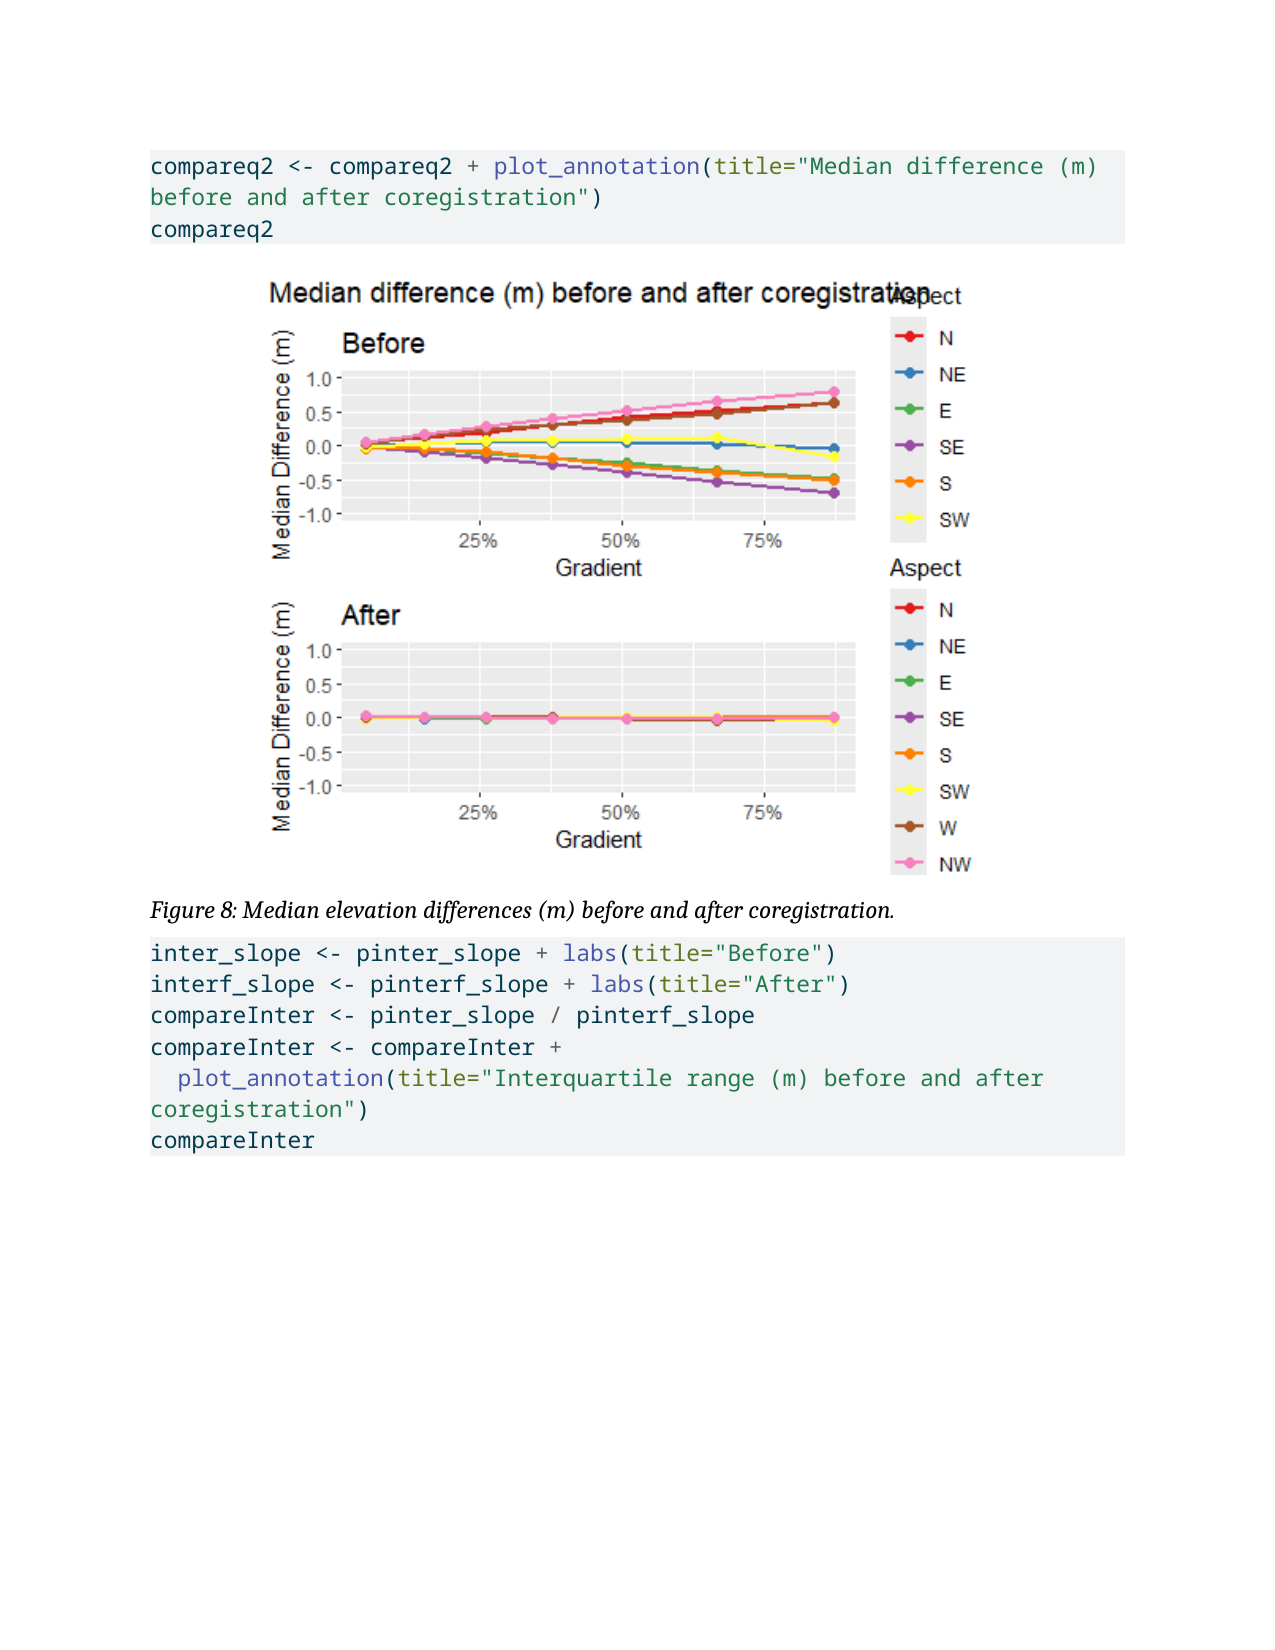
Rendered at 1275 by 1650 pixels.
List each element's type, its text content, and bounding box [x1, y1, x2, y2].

text inter_slope <- pinter_slope + labs(title="Before") interf_slope <- pinterf_slope + labs(title="After") compareInter <- pinter_slope / pinterf_slope compareInter <- compareInter + plot_annotation(title="Interquartile range (m) before and after coregistration") compareInter [315, 937, 1125, 1156]
picture [247, 268, 1006, 875]
table_header Figure 8: Median elevation differences (m) before and after coregistration. [139, 265, 1114, 937]
